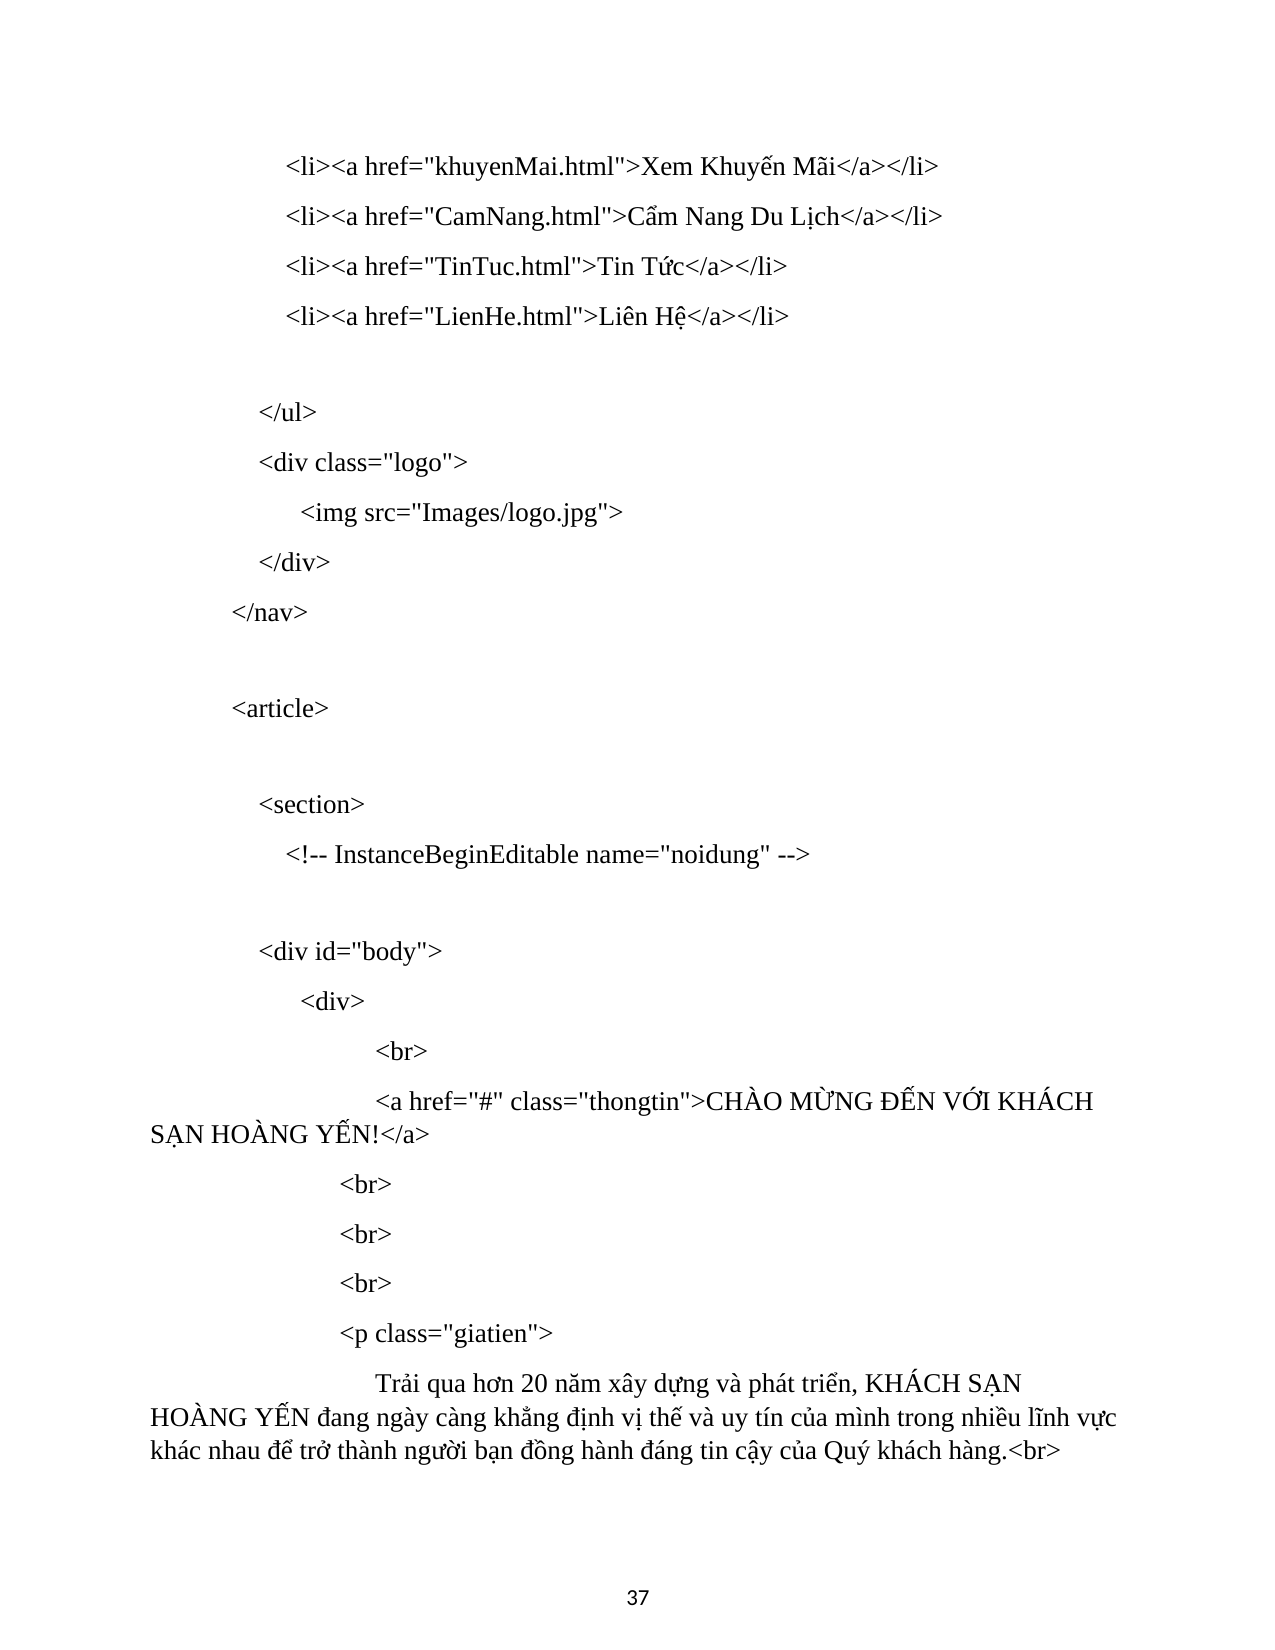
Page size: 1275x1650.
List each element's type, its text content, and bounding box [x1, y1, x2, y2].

text <br> [150, 1035, 1125, 1066]
text <div class="logo"> [150, 446, 1125, 477]
text </div> [150, 546, 1125, 577]
text <li><a href="TinTuc.html">Tin Tức</a></li> [150, 250, 1125, 281]
text <a href="#" class="thongtin">CHÀO MỪNG ĐẾN VỚI KHÁCH SẠN HOÀNG YẾN!</a> [150, 1085, 1125, 1149]
text <li><a href="CamNang.html">Cẩm Nang Du Lịch</a></li> [150, 200, 1125, 231]
text </nav> [150, 596, 1125, 627]
text <li><a href="LienHe.html">Liên Hệ</a></li> [150, 300, 1125, 331]
text <article> [150, 692, 1125, 723]
text <img src="Images/logo.jpg"> [150, 496, 1125, 527]
text <p class="giatien"> [150, 1317, 1125, 1349]
text <section> [150, 789, 1125, 820]
text <div id="body"> [150, 935, 1125, 966]
text <br> [150, 1268, 1125, 1299]
text <!-- InstanceBeginEditable name="noidung" --> [150, 838, 1125, 870]
text Trải qua hơn 20 năm xây dựng và phát triển, KHÁCH SẠN HOÀNG YẾN đang ngày càng khẳng định vị thế và uy tín của mình trong nhiều lĩnh vực khác nhau để trở thành người bạn đồng hành đáng tin cậy của Quý khách hàng.<br> [150, 1367, 1125, 1465]
text <br> [150, 1168, 1125, 1199]
text <li><a href="khuyenMai.html">Xem Khuyến Mãi</a></li> [150, 150, 1125, 181]
text <div> [150, 985, 1125, 1016]
text </ul> [150, 396, 1125, 427]
text <br> [150, 1218, 1125, 1249]
